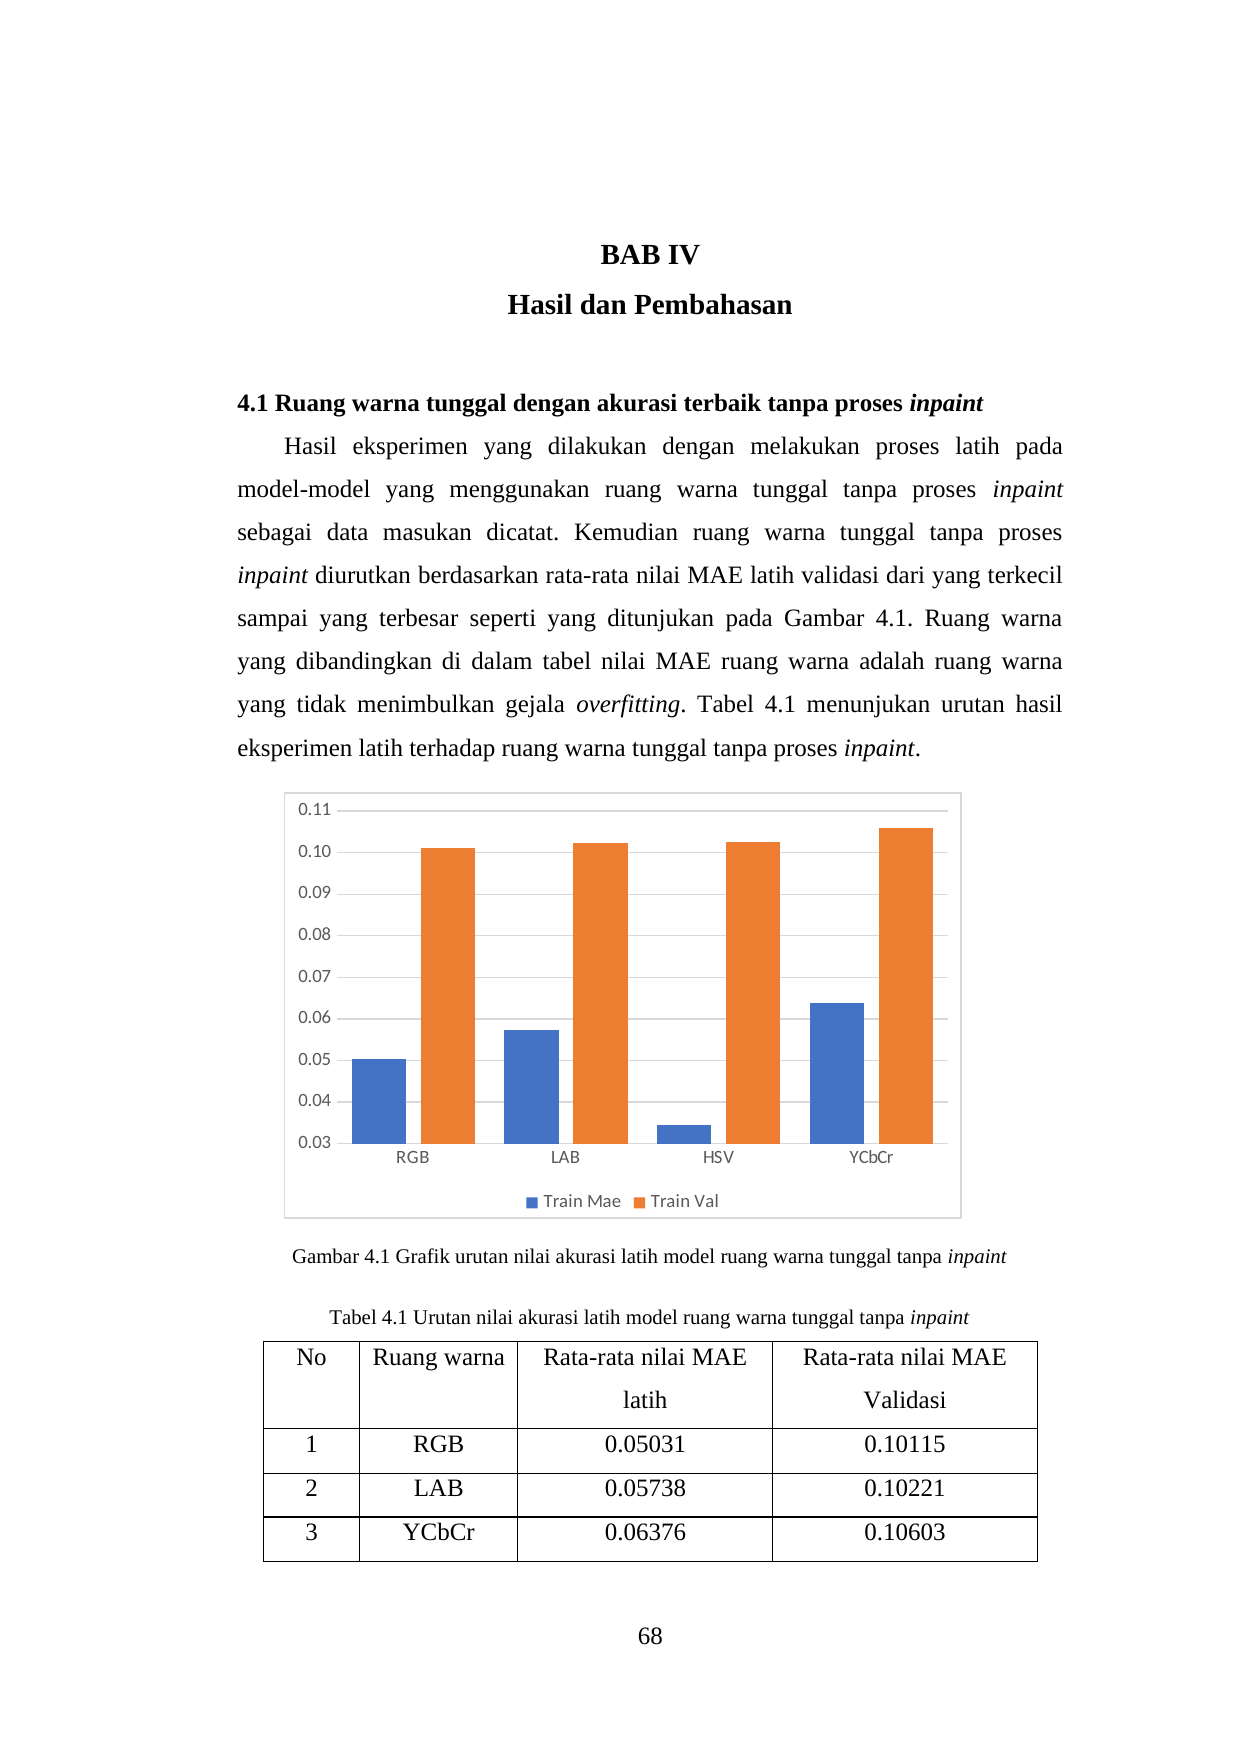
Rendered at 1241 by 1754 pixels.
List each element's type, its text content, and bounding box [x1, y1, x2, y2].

subtitle BAB IV [237, 237, 1063, 271]
table_cell 0.06376 [518, 1518, 772, 1561]
table_cell 0.05031 [518, 1429, 772, 1472]
table_cell 0.10603 [773, 1518, 1037, 1561]
table_cell 2 [264, 1474, 359, 1516]
table_header No [264, 1342, 359, 1428]
table_cell 3 [264, 1518, 359, 1561]
table_cell 1 [264, 1429, 359, 1472]
text Hasil eksperimen yang dilakukan dengan melakukan proses latih pada model-model yang menggunakan ruang warna tunggal tanpa proses inpaint sebagai data masukan dicatat. Kemudian ruang warna tunggal tanpa proses inpaint diurutkan berdasarkan rata-rata nilai MAE latih validasi dari yang terkecil sampai yang terbesar seperti yang ditunjukan pada Gambar 4.1. Ruang warna yang dibandingkan di dalam tabel nilai MAE ruang warna adalah ruang warna yang tidak menimbulkan gejala overfitting. Tabel 4.1 menunjukan urutan hasil eksperimen latih terhadap ruang warna tunggal tanpa proses inpaint. [237, 431, 1063, 761]
table_cell LAB [360, 1474, 517, 1516]
table_cell RGB [360, 1429, 517, 1472]
subtitle 4.1 Ruang warna tunggal dengan akurasi terbaik tanpa proses inpaint [237, 388, 1063, 416]
text Gambar 4.1 Grafik urutan nilai akurasi latih model ruang warna tunggal tanpa inpaint [237, 1244, 1063, 1268]
table_cell 0.10115 [773, 1429, 1037, 1472]
table_header Rata-rata nilai MAE latih [518, 1342, 772, 1428]
table_header Ruang warna [360, 1342, 517, 1428]
text Hasil dan Pembahasan [237, 287, 1063, 321]
table_header Rata-rata nilai MAE Validasi [773, 1342, 1037, 1428]
table_cell YCbCr [360, 1518, 517, 1561]
table_cell 0.05738 [518, 1474, 772, 1516]
text Tabel 4.1 Urutan nilai akurasi latih model ruang warna tunggal tanpa inpaint [237, 1305, 1063, 1329]
table_cell 0.10221 [773, 1474, 1037, 1516]
